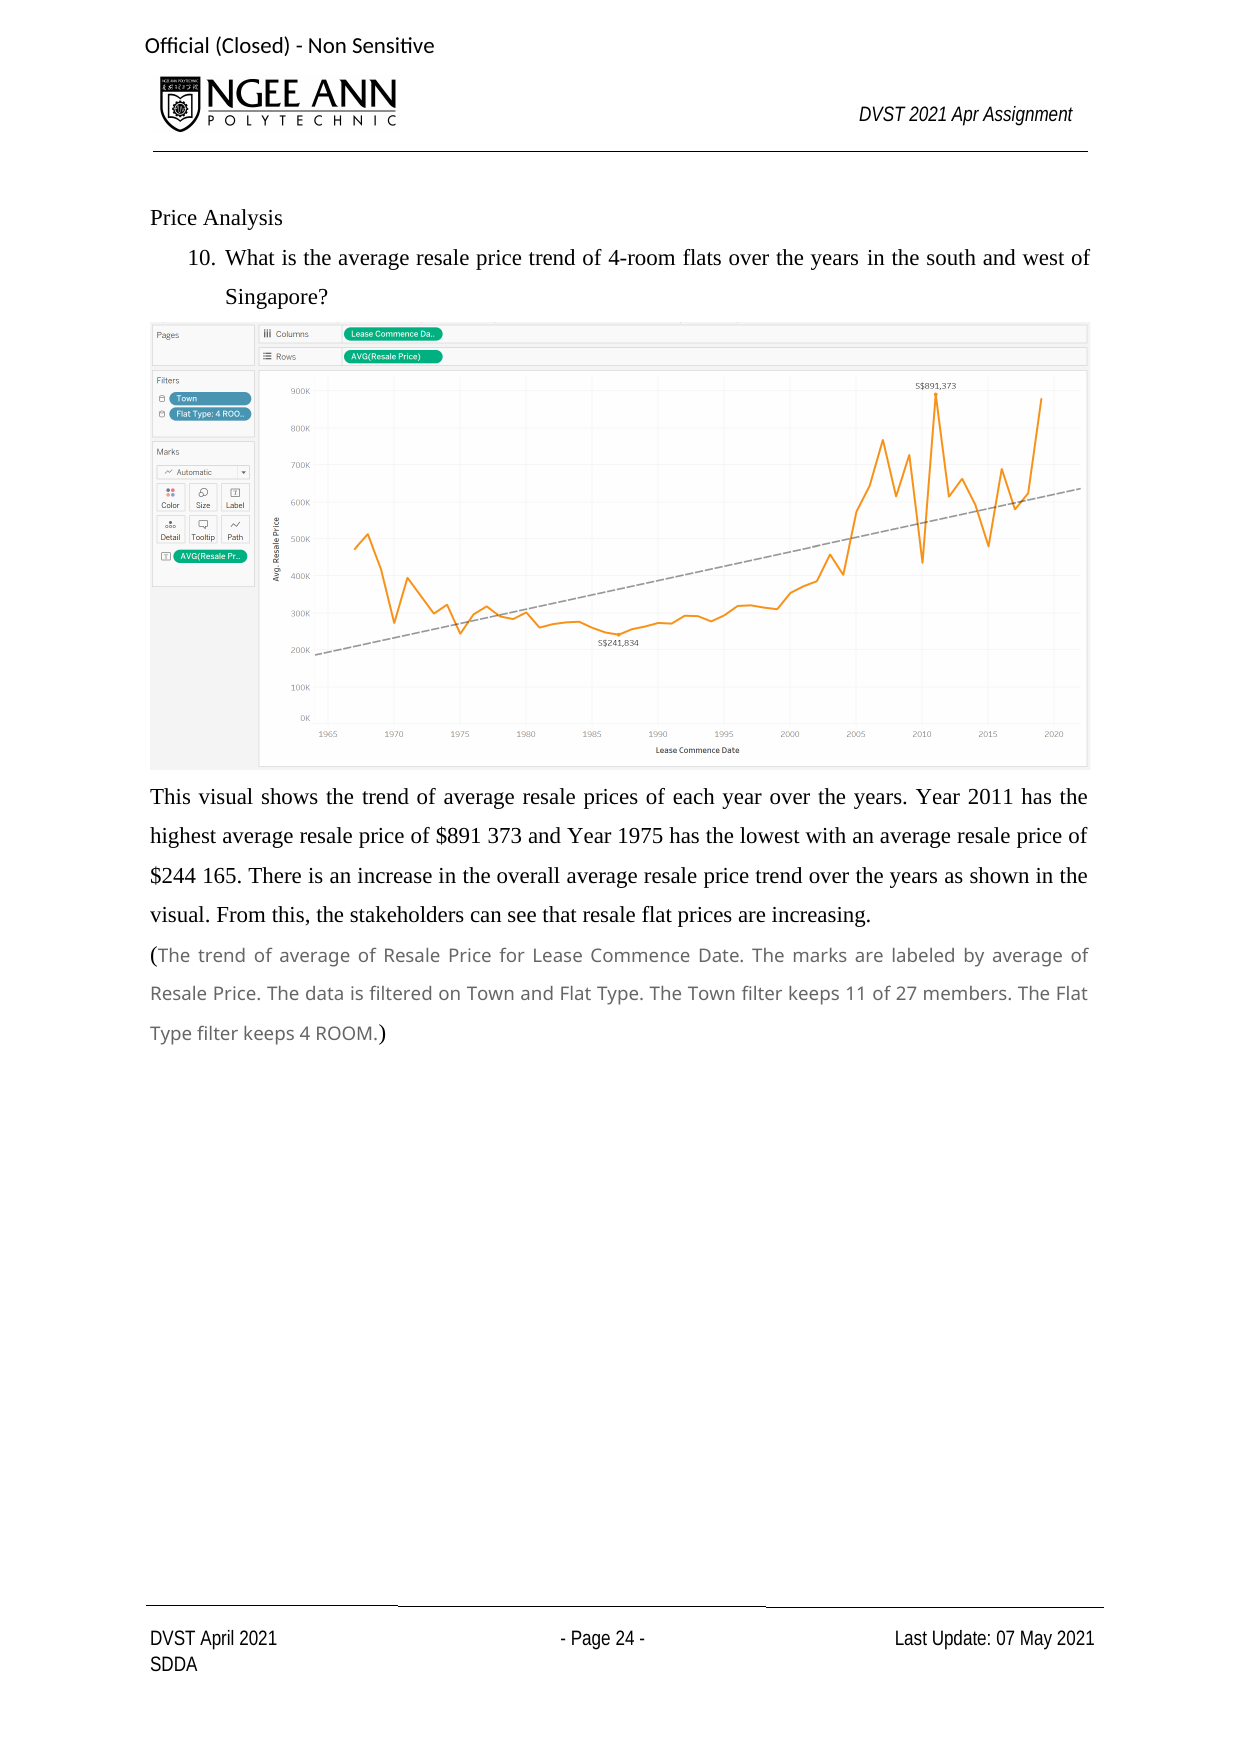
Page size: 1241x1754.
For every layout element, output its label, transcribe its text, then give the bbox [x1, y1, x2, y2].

picture [150, 75, 402, 134]
picture [150, 322, 1091, 770]
text This visual shows the trend of average resale prices of each year over the years. Year 2011 has the highest average resale price of $891 373 and Year 1975 has the lowest with an average resale price of $244 165. There is an increase in the overall average resale price trend over the years as shown in the visual. From this, the stakeholders can see that resale flat prices are increasing. [150, 783, 1090, 928]
text Price Analysis [150, 204, 1090, 231]
list What is the average resale price trend of 4-room flats over the years in the south and west of Singapore? [187, 244, 1090, 310]
text (The trend of average of Resale Price for Lease Commence Date. The marks are labeled by average of Resale Price. The data is filtered on Town and Flat Type. The Town filter keeps 11 of 27 members. The Flat Type filter keeps 4 ROOM.) [150, 941, 1090, 1046]
